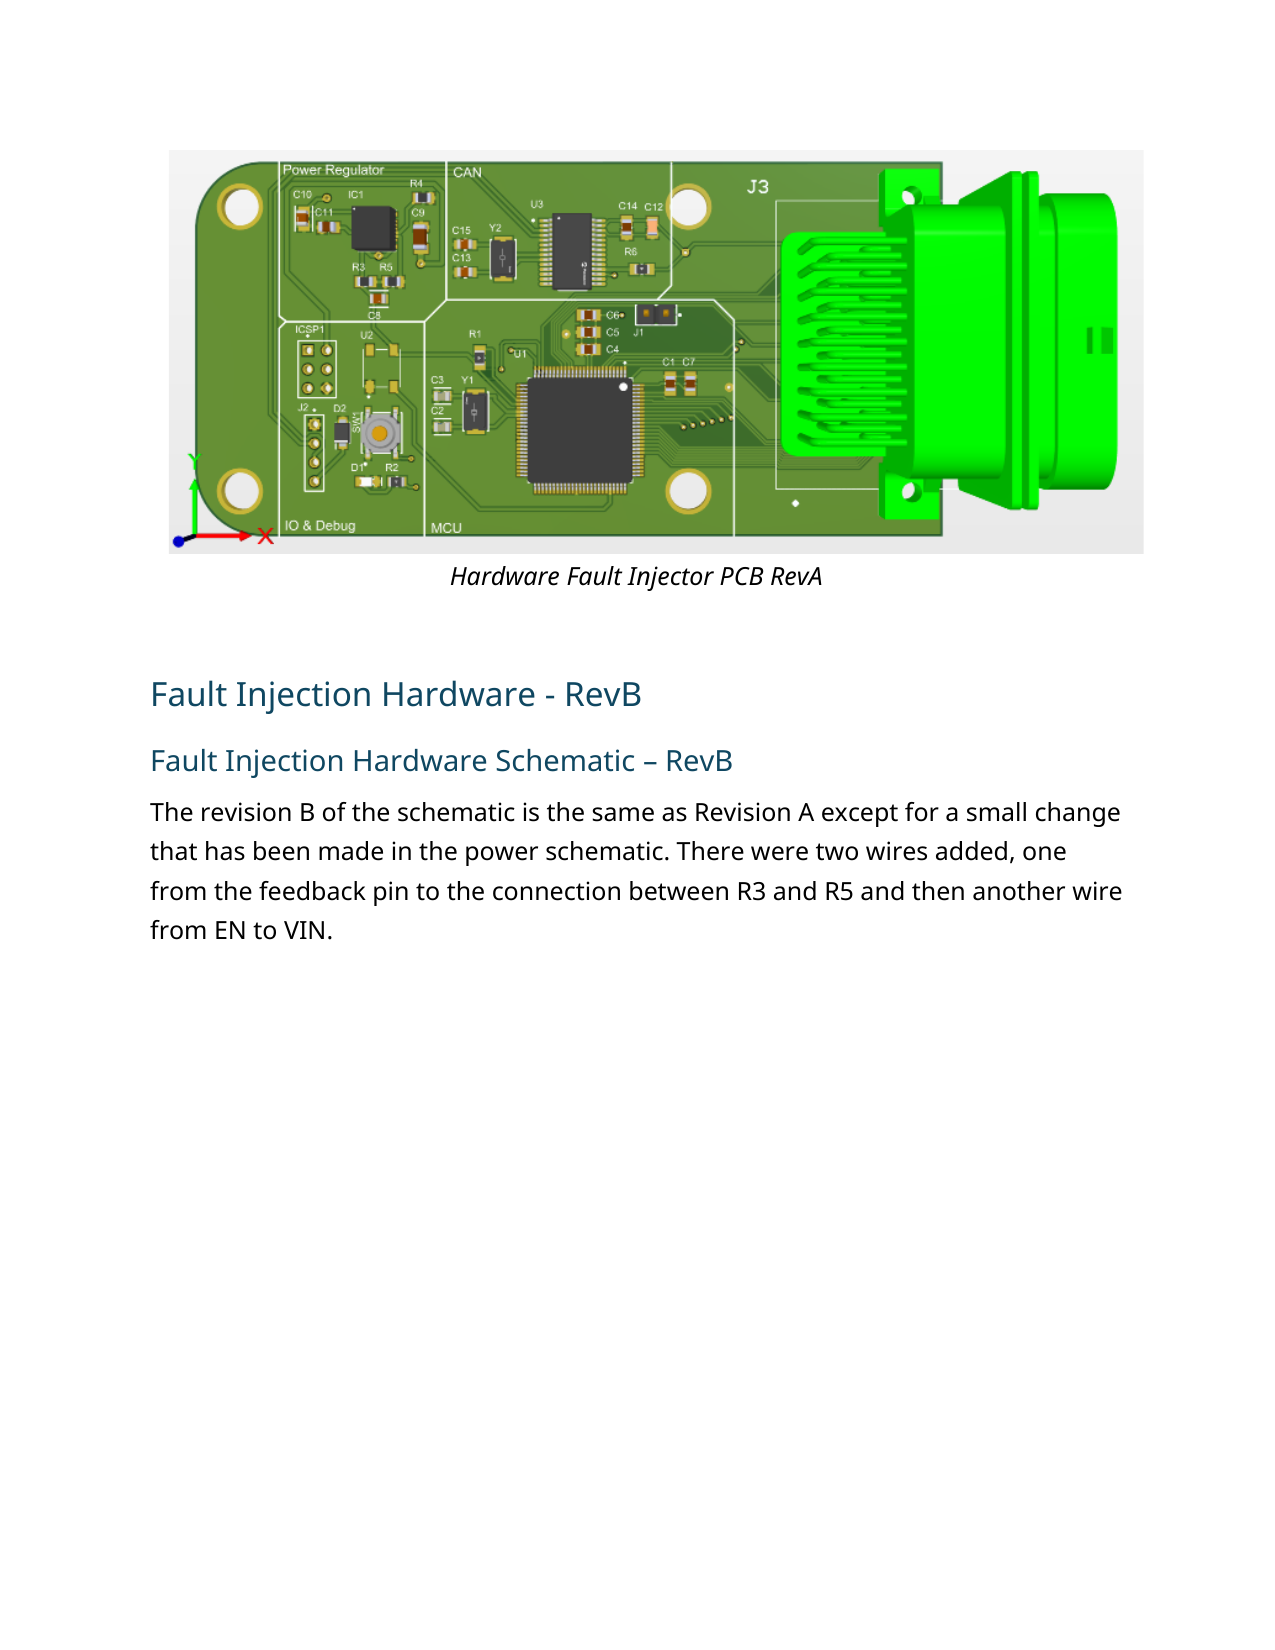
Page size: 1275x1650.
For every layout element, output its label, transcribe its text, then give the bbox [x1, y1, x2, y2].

subtitle Fault Injection Hardware - RevB [150, 671, 1125, 716]
text The revision B of the schematic is the same as Revision A except for a small change that has been made in the power schematic. There were two wires added, one from the feedback pin to the connection between R3 and R5 and then another wire from EN to VIN. [150, 794, 1125, 947]
text Hardware Fault Injector PCB RevA [150, 150, 1125, 593]
subtitle Fault Injection Hardware Schematic – RevB [150, 740, 1125, 780]
